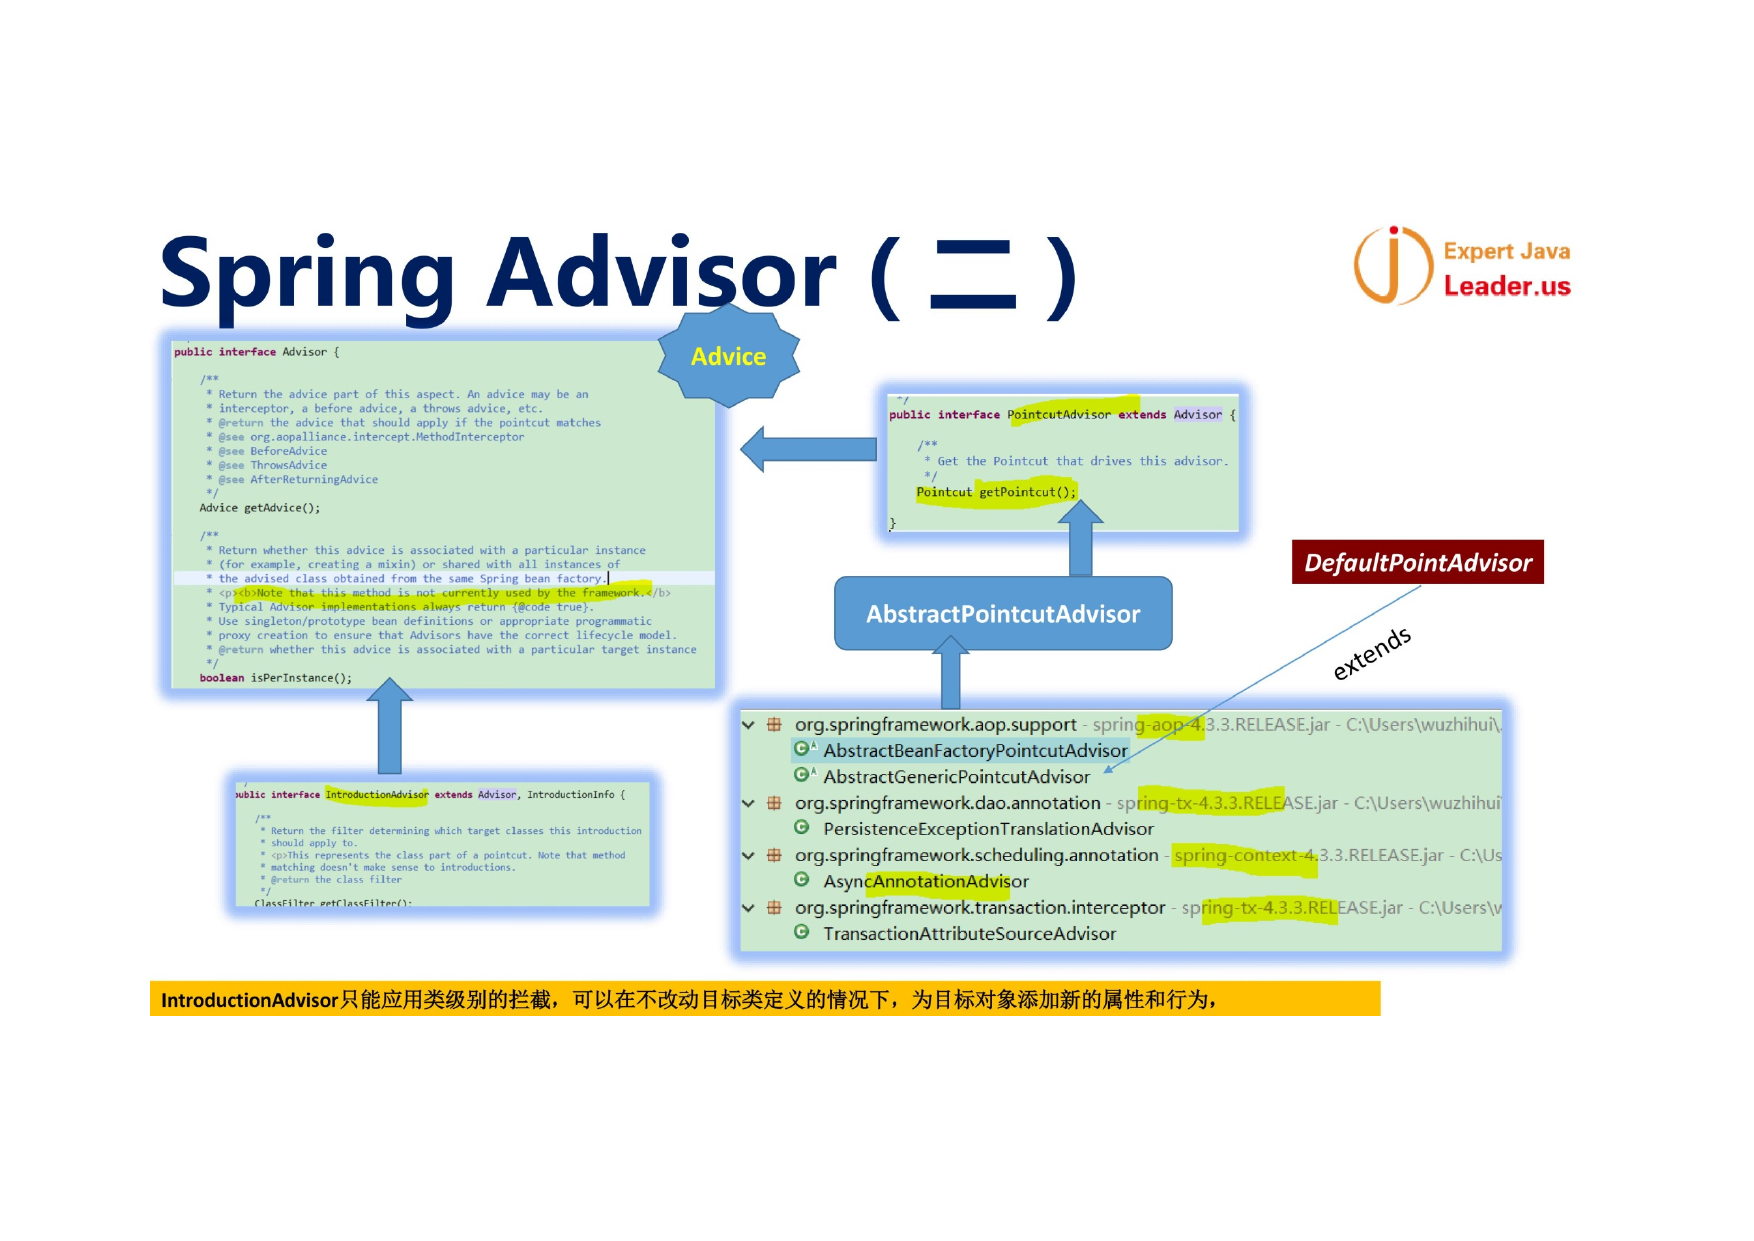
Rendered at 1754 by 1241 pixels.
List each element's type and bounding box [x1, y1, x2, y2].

picture [150, 197, 1604, 1016]
